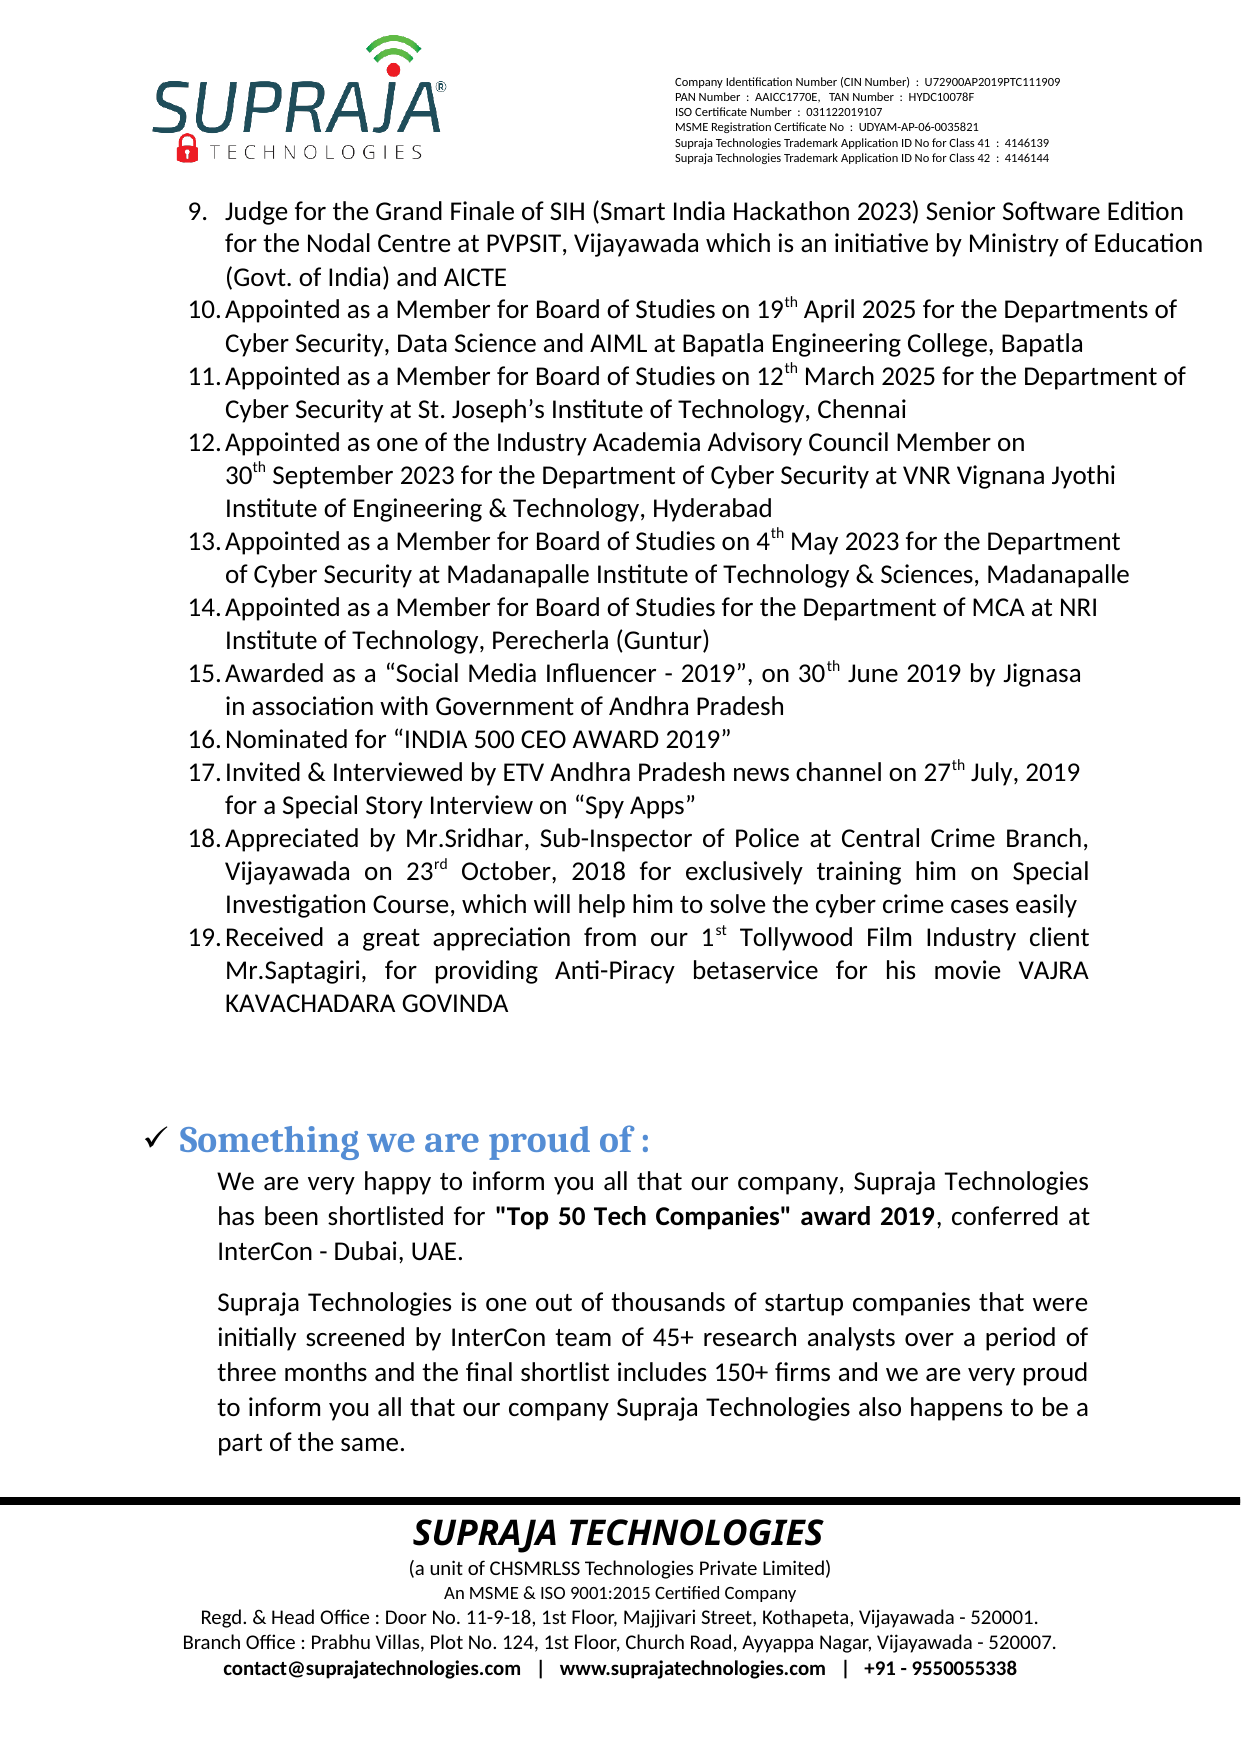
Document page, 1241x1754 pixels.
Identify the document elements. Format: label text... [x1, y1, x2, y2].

list Nominated for “INDIA 500 CEO AWARD 2019” [187, 722, 1090, 755]
list Appointed as a Member for Board of Studies for the Department of MCA at NRI Institute of Technology, Perecherla (Guntur) [187, 590, 1137, 656]
text We are very happy to inform you all that our company, Supraja Technologies has been shortlisted for "Top 50 Tech Companies" award 2019, conferred at InterCon - Dubai, UAE. [217, 1164, 1090, 1267]
text Supraja Technologies is one out of thousands of startup companies that were initially screened by InterCon team of 45+ research analysts over a period of three months and the final shortlist includes 150+ firms and we are very proud to inform you all that our company Supraja Technologies also happens to be a part of the same. [217, 1286, 1090, 1458]
list Appointed as a Member for Board of Studies on 19th April 2025 for the Departments of Cyber Security, Data Science and AIML at Bapatla Engineering College, Bapatla [187, 293, 1211, 359]
list Appointed as one of the Industry Academia Advisory Council Member on 30th September 2023 for the Department of Cyber Security at VNR Vignana Jyothi Institute of Engineering & Technology, Hyderabad [187, 425, 1122, 524]
list Received a great appreciation from our 1st Tollywood Film Industry client Mr.Saptagiri, for providing Anti-Piracy betaservice for his movie VAJRA KAVACHADARA GOVINDA [187, 920, 1090, 1019]
list Awarded as a “Social Media Influencer - 2019”, on 30th June 2019 by Jignasa in association with Government of Andhra Pradesh [187, 656, 1090, 722]
list Appointed as a Member for Board of Studies on 12th March 2025 for the Department of Cyber Security at St. Joseph’s Institute of Technology, Chennai [187, 359, 1211, 425]
list Appreciated by Mr.Sridhar, Sub-Inspector of Police at Central Crime Branch, Vijayawada on 23rd October, 2018 for exclusively training him on Special Investigation Course, which will help him to solve the cyber crime cases easily [187, 821, 1090, 920]
picture [150, 35, 449, 163]
list Judge for the Grand Finale of SIH (Smart India Hackathon 2023) Senior Software Edition for the Nodal Centre at PVPSIT, Vijayawada which is an initiative by Ministry of Education (Govt. of India) and AICTE [187, 194, 1211, 293]
list Invited & Interviewed by ETV Andhra Pradesh news channel on 27th July, 2019 for a Special Story Interview on “Spy Apps” [187, 755, 1107, 821]
list Something we are proud of : [142, 1118, 1090, 1161]
list Appointed as a Member for Board of Studies on 4th May 2023 for the Department of Cyber Security at Madanapalle Institute of Technology & Sciences, Madanapalle [187, 524, 1137, 590]
